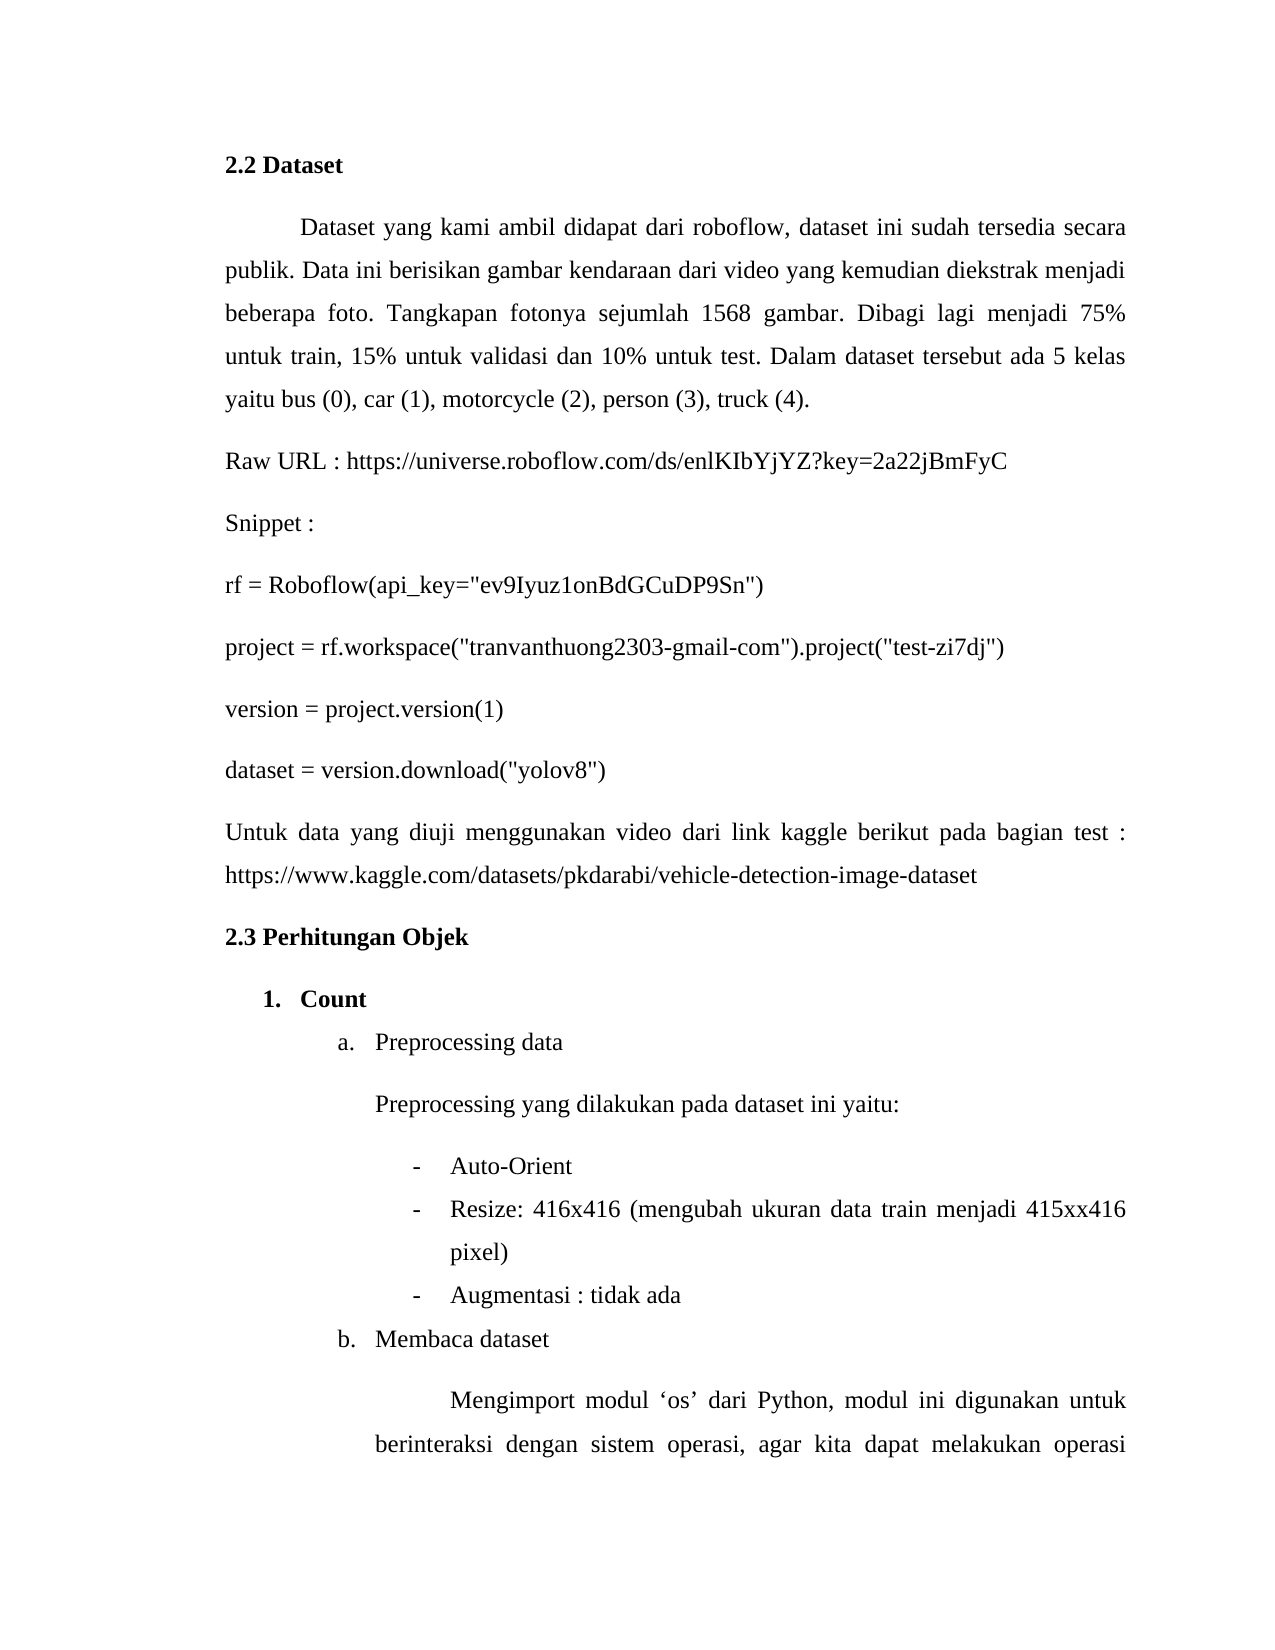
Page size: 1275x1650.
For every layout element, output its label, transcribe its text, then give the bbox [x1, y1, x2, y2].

text 2.2 Dataset [225, 150, 1127, 179]
list Membaca dataset [337, 1324, 1127, 1352]
text rf = Roboflow(api_key="ev9Iyuz1onBdGCuDP9Sn") [225, 570, 1127, 599]
list Count [262, 984, 1127, 1013]
text Snippet : [225, 508, 1127, 537]
list Resize: 416x416 (mengubah ukuran data train menjadi 415xx416 pixel) [412, 1194, 1127, 1266]
list Auto-Orient [412, 1151, 1127, 1180]
list Augmentasi : tidak ada [412, 1281, 1127, 1309]
text version = project.version(1) [225, 694, 1127, 722]
text project = rf.workspace("tranvanthuong2303-gmail-com").project("test-zi7dj") [225, 632, 1127, 661]
text Dataset yang kami ambil didapat dari roboflow, dataset ini sudah tersedia secara publik. Data ini berisikan gambar kendaraan dari video yang kemudian diekstrak menjadi beberapa foto. Tangkapan fotonya sejumlah 1568 gambar. Dibagi lagi menjadi 75% untuk train, 15% untuk validasi dan 10% untuk test. Dalam dataset tersebut ada 5 kelas yaitu bus (0), car (1), motorcycle (2), person (3), truck (4). [225, 212, 1127, 413]
text Untuk data yang diuji menggunakan video dari link kaggle berikut pada bagian test : https://www.kaggle.com/datasets/pkdarabi/vehicle-detection-image-dataset [225, 817, 1127, 889]
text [375, 1386, 1127, 1457]
text Preprocessing yang dilakukan pada dataset ini yaitu: [375, 1089, 1127, 1118]
text dataset = version.download("yolov8") [225, 756, 1127, 784]
text 2.3 Perhitungan Objek [225, 922, 1127, 951]
text Raw URL : https://universe.roboflow.com/ds/enlKIbYjYZ?key=2a22jBmFyC [225, 446, 1127, 475]
list Preprocessing data [337, 1027, 1127, 1056]
